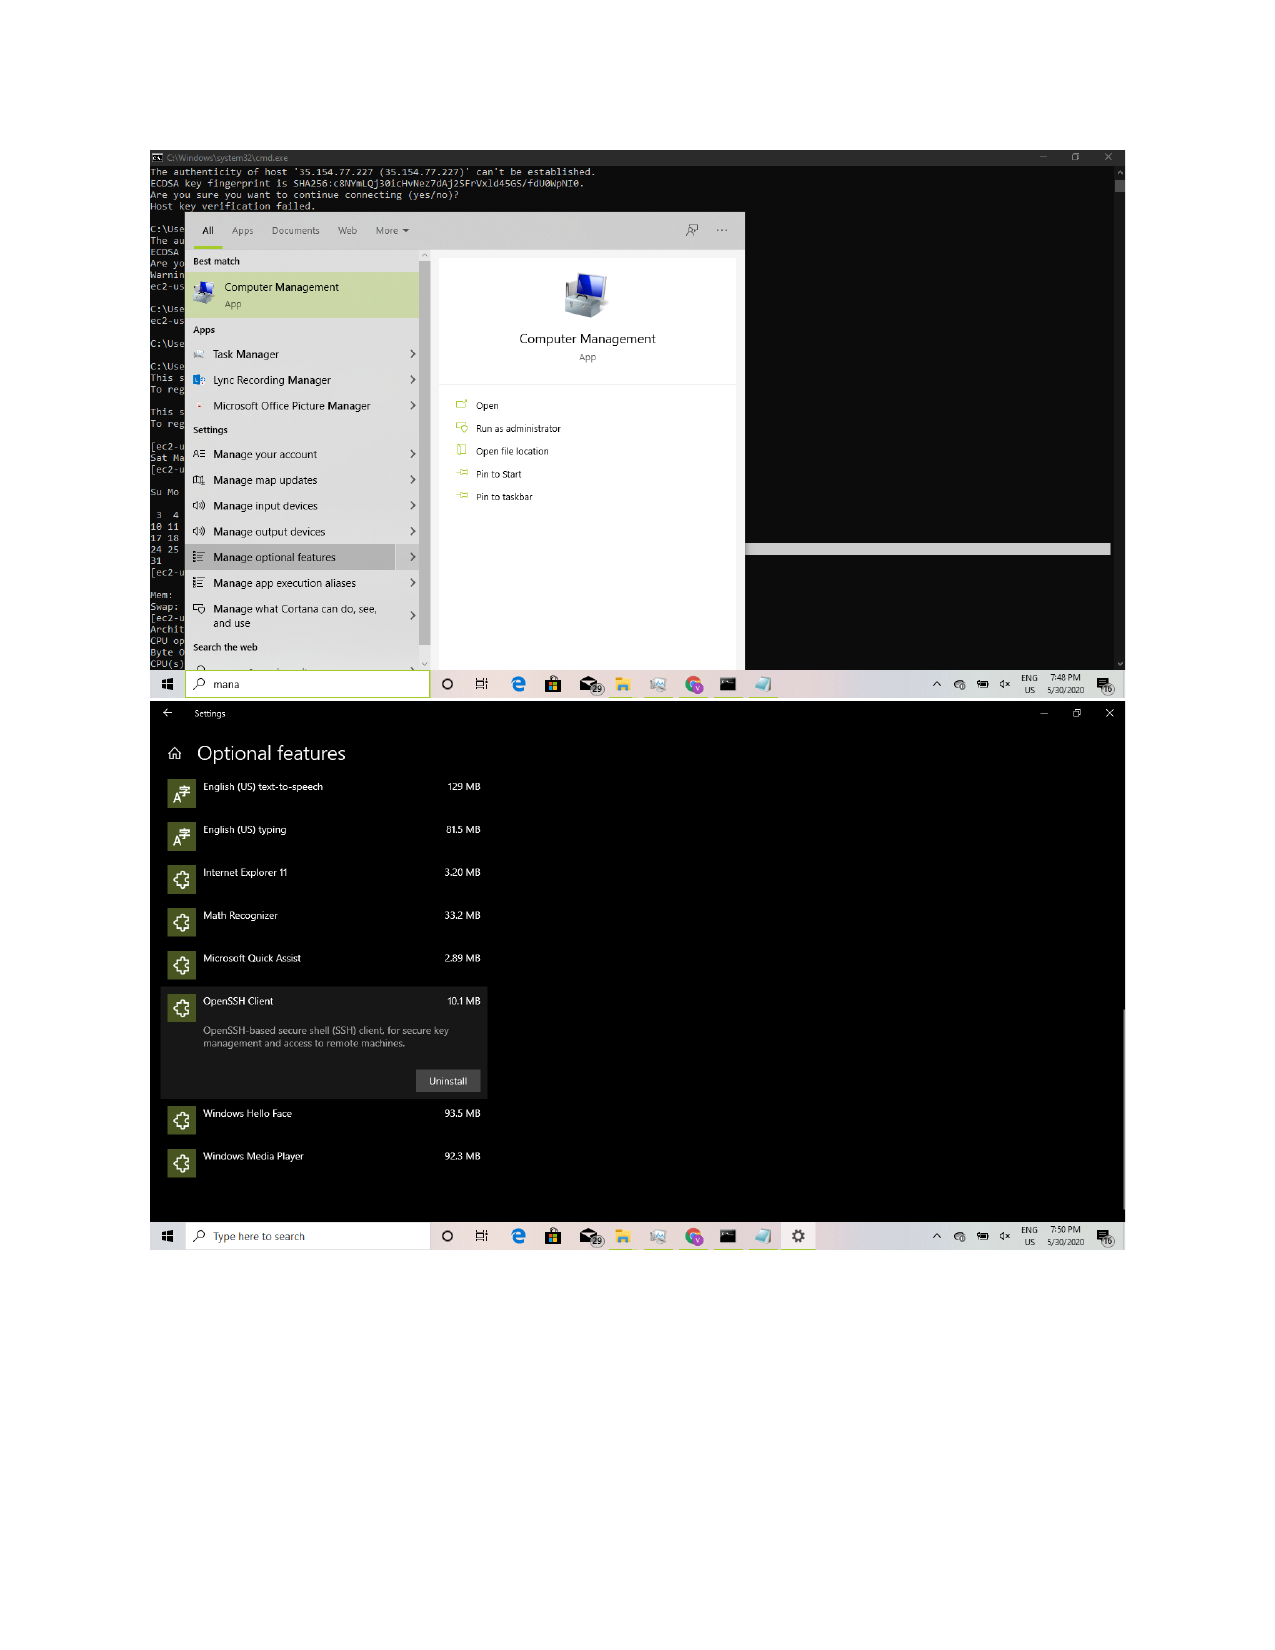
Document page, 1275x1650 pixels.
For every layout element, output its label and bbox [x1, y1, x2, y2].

picture [150, 150, 1125, 698]
picture [150, 701, 1125, 1250]
